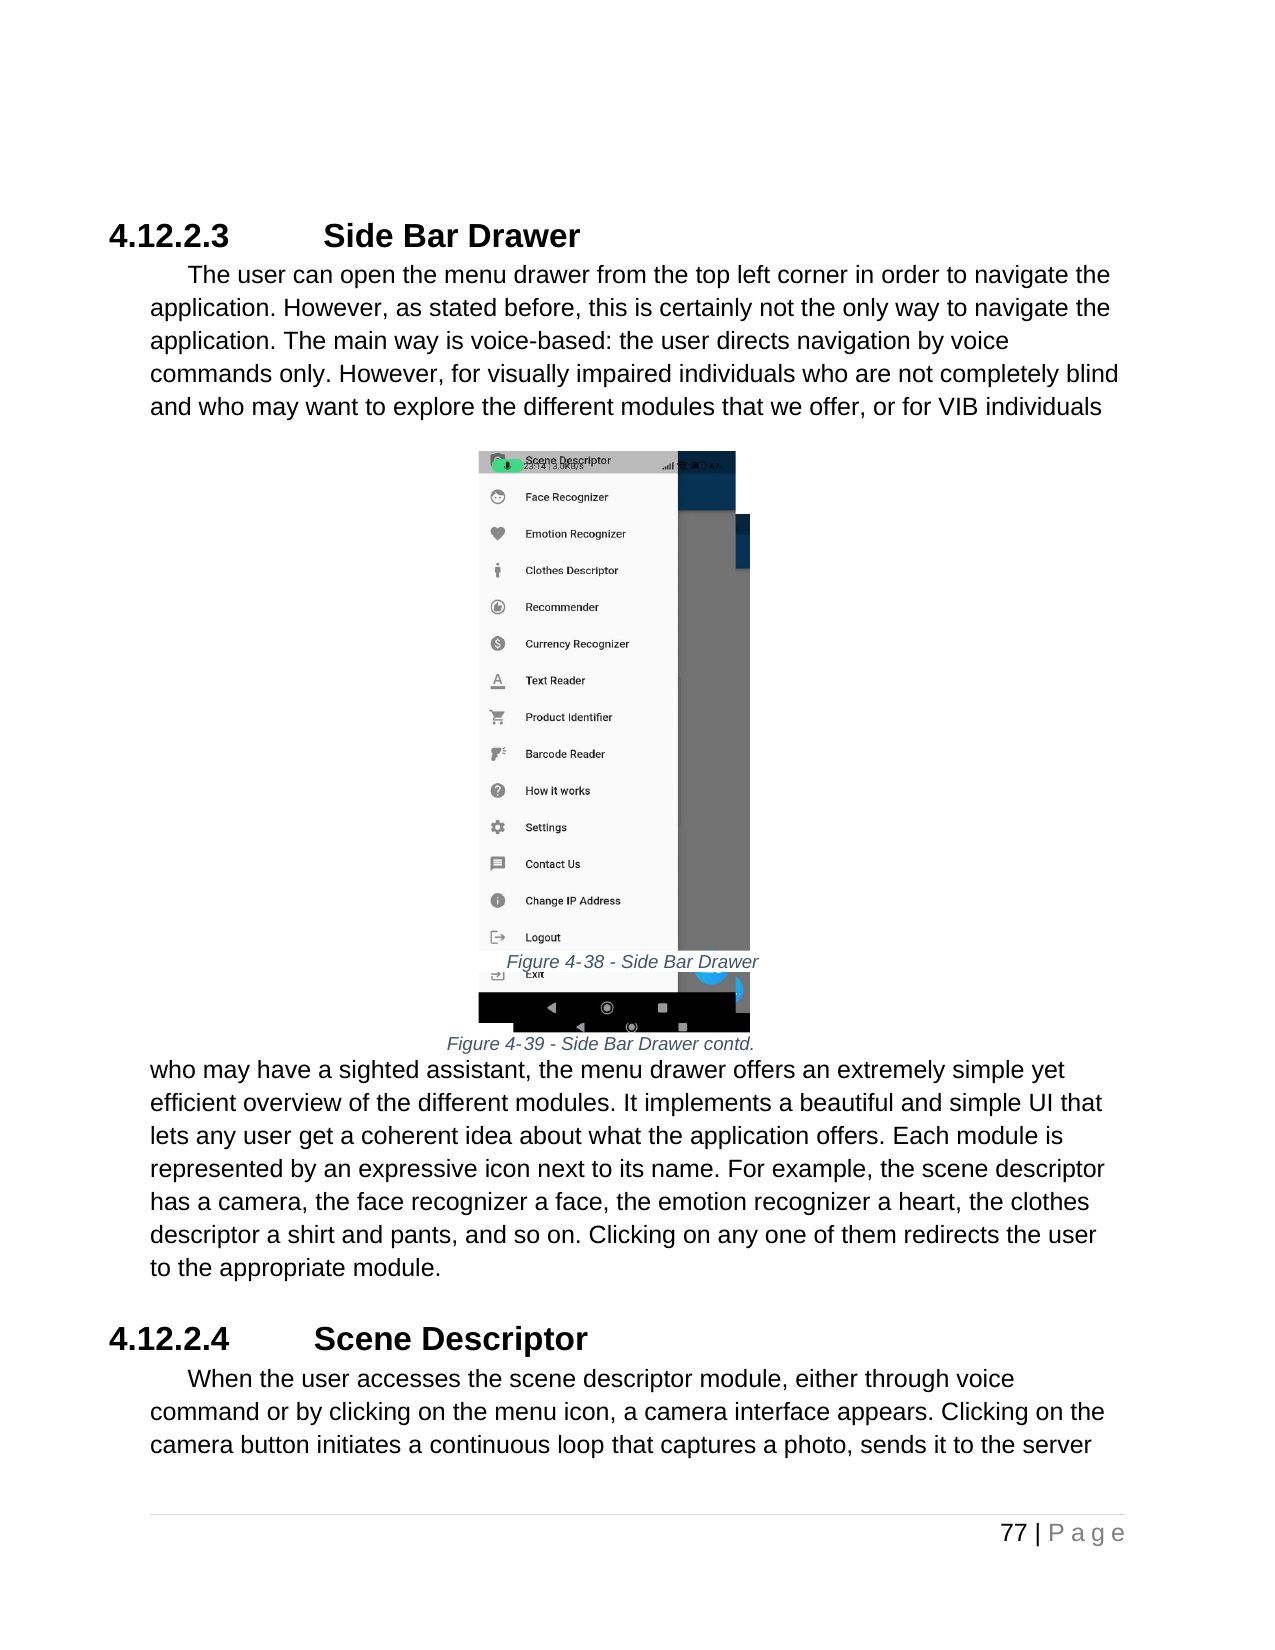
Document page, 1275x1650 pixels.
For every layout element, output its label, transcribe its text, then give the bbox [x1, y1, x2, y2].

subtitle Scene Descriptor [229, 1319, 1125, 1358]
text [150, 1364, 1125, 1458]
text The user can open the menu drawer from the top left corner in order to navigate the application. However, as stated before, this is certainly not the only way to navigate the application. The main way is voice-based: the user directs navigation by voice commands only. However, for visually impaired individuals who are not completely blind and who may want to explore the different modules that we offer, or for VIB individuals who may have a sighted assistant, the menu drawer offers an extremely simple yet efficient overview of the different modules. It implements a beautiful and simple UI that lets any user get a coherent idea about what the application offers. Each module is represented by an expressive icon next to its name. For example, the scene descriptor has a camera, the face recognizer a face, the emotion recognizer a heart, the clothes descriptor a shirt and pants, and so on. Clicking on any one of them redirects the user to the appropriate module. [150, 260, 1125, 1282]
subtitle Side Bar Drawer [229, 216, 1125, 254]
picture [478, 451, 750, 950]
picture [478, 972, 750, 1032]
